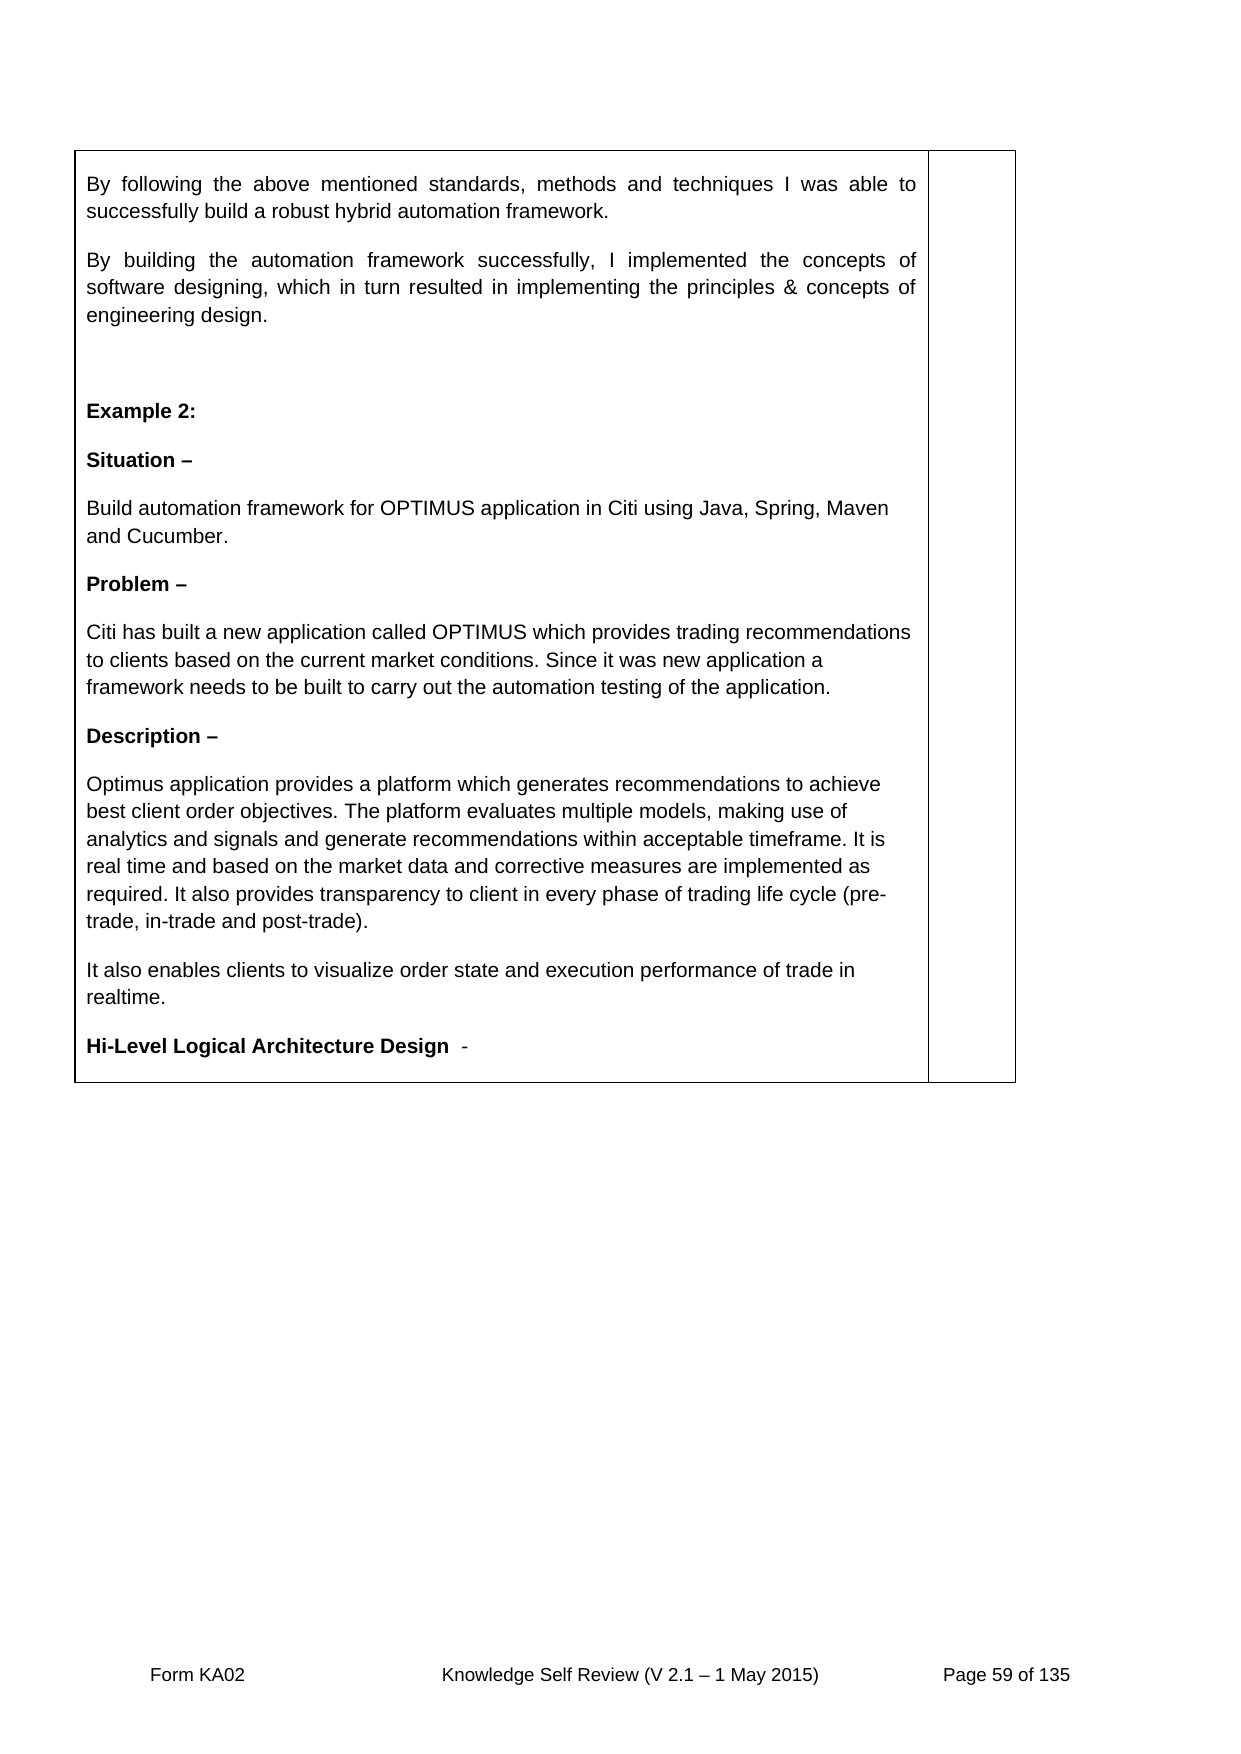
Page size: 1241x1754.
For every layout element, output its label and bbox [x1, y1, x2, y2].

table_cell [76, 151, 928, 1082]
table_cell [929, 151, 1015, 1082]
